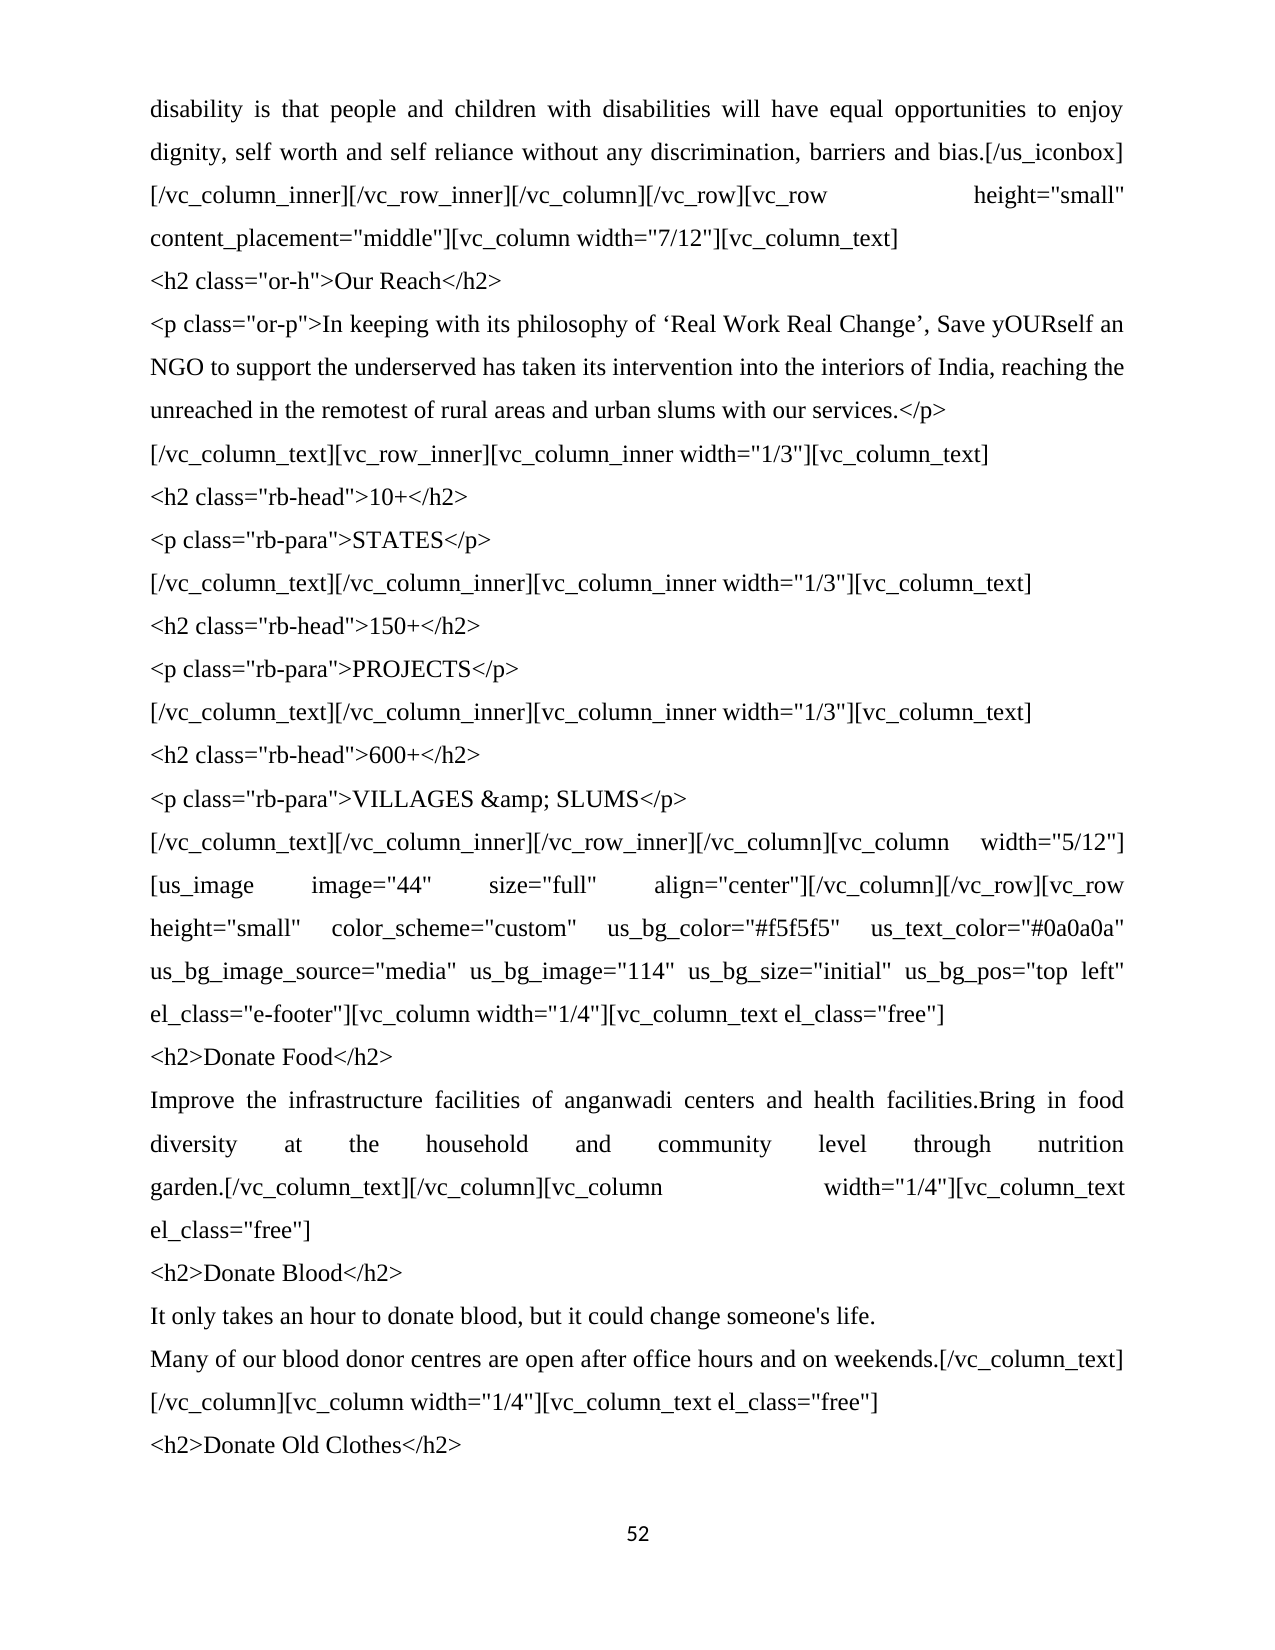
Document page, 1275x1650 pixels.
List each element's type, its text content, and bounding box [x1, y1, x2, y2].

text <h2>Donate Food</h2> [150, 1042, 1125, 1071]
text <h2 class="rb-head">10+</h2> [150, 482, 1125, 511]
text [150, 94, 1125, 252]
text [/vc_column_text][/vc_column_inner][vc_column_inner width="1/3"][vc_column_text] [150, 697, 1125, 726]
text [/vc_column_text][/vc_column_inner][/vc_row_inner][/vc_column][vc_column width="5/12"][us_image image="44" size="full" align="center"][/vc_column][/vc_row][vc_row height="small" color_scheme="custom" us_bg_color="#f5f5f5" us_text_color="#0a0a0a" us_bg_image_source="media" us_bg_image="114" us_bg_size="initial" us_bg_pos="top left" el_class="e-footer"][vc_column width="1/4"][vc_column_text el_class="free"] [150, 827, 1125, 1028]
text [/vc_column_text][vc_row_inner][vc_column_inner width="1/3"][vc_column_text] [150, 439, 1125, 467]
text <p class="rb-para">STATES</p> [150, 525, 1125, 554]
text <h2 class="rb-head">150+</h2> [150, 611, 1125, 640]
text <h2 class="or-h">Our Reach</h2> [150, 266, 1125, 295]
text <p class="rb-para">PROJECTS</p> [150, 654, 1125, 683]
text Improve the infrastructure facilities of anganwadi centers and health facilities.Bring in food diversity at the household and community level through nutrition garden.[/vc_column_text][/vc_column][vc_column width="1/4"][vc_column_text el_class="free"] [150, 1086, 1125, 1244]
text <h2>Donate Old Clothes</h2> [150, 1431, 1125, 1459]
text <h2>Donate Blood</h2> [150, 1258, 1125, 1287]
text Many of our blood donor centres are open after office hours and on weekends.[/vc_column_text][/vc_column][vc_column width="1/4"][vc_column_text el_class="free"] [150, 1344, 1125, 1416]
text <p class="rb-para">VILLAGES &amp; SLUMS</p> [150, 784, 1125, 812]
text It only takes an hour to donate blood, but it could change someone's life. [150, 1301, 1125, 1330]
text <p class="or-p">In keeping with its philosophy of ‘Real Work Real Change’, Save yOURself an NGO to support the underserved has taken its intervention into the interiors of India, reaching the unreached in the remotest of rural areas and urban slums with our services.</p> [150, 309, 1125, 424]
text <h2 class="rb-head">600+</h2> [150, 741, 1125, 769]
text [/vc_column_text][/vc_column_inner][vc_column_inner width="1/3"][vc_column_text] [150, 568, 1125, 597]
